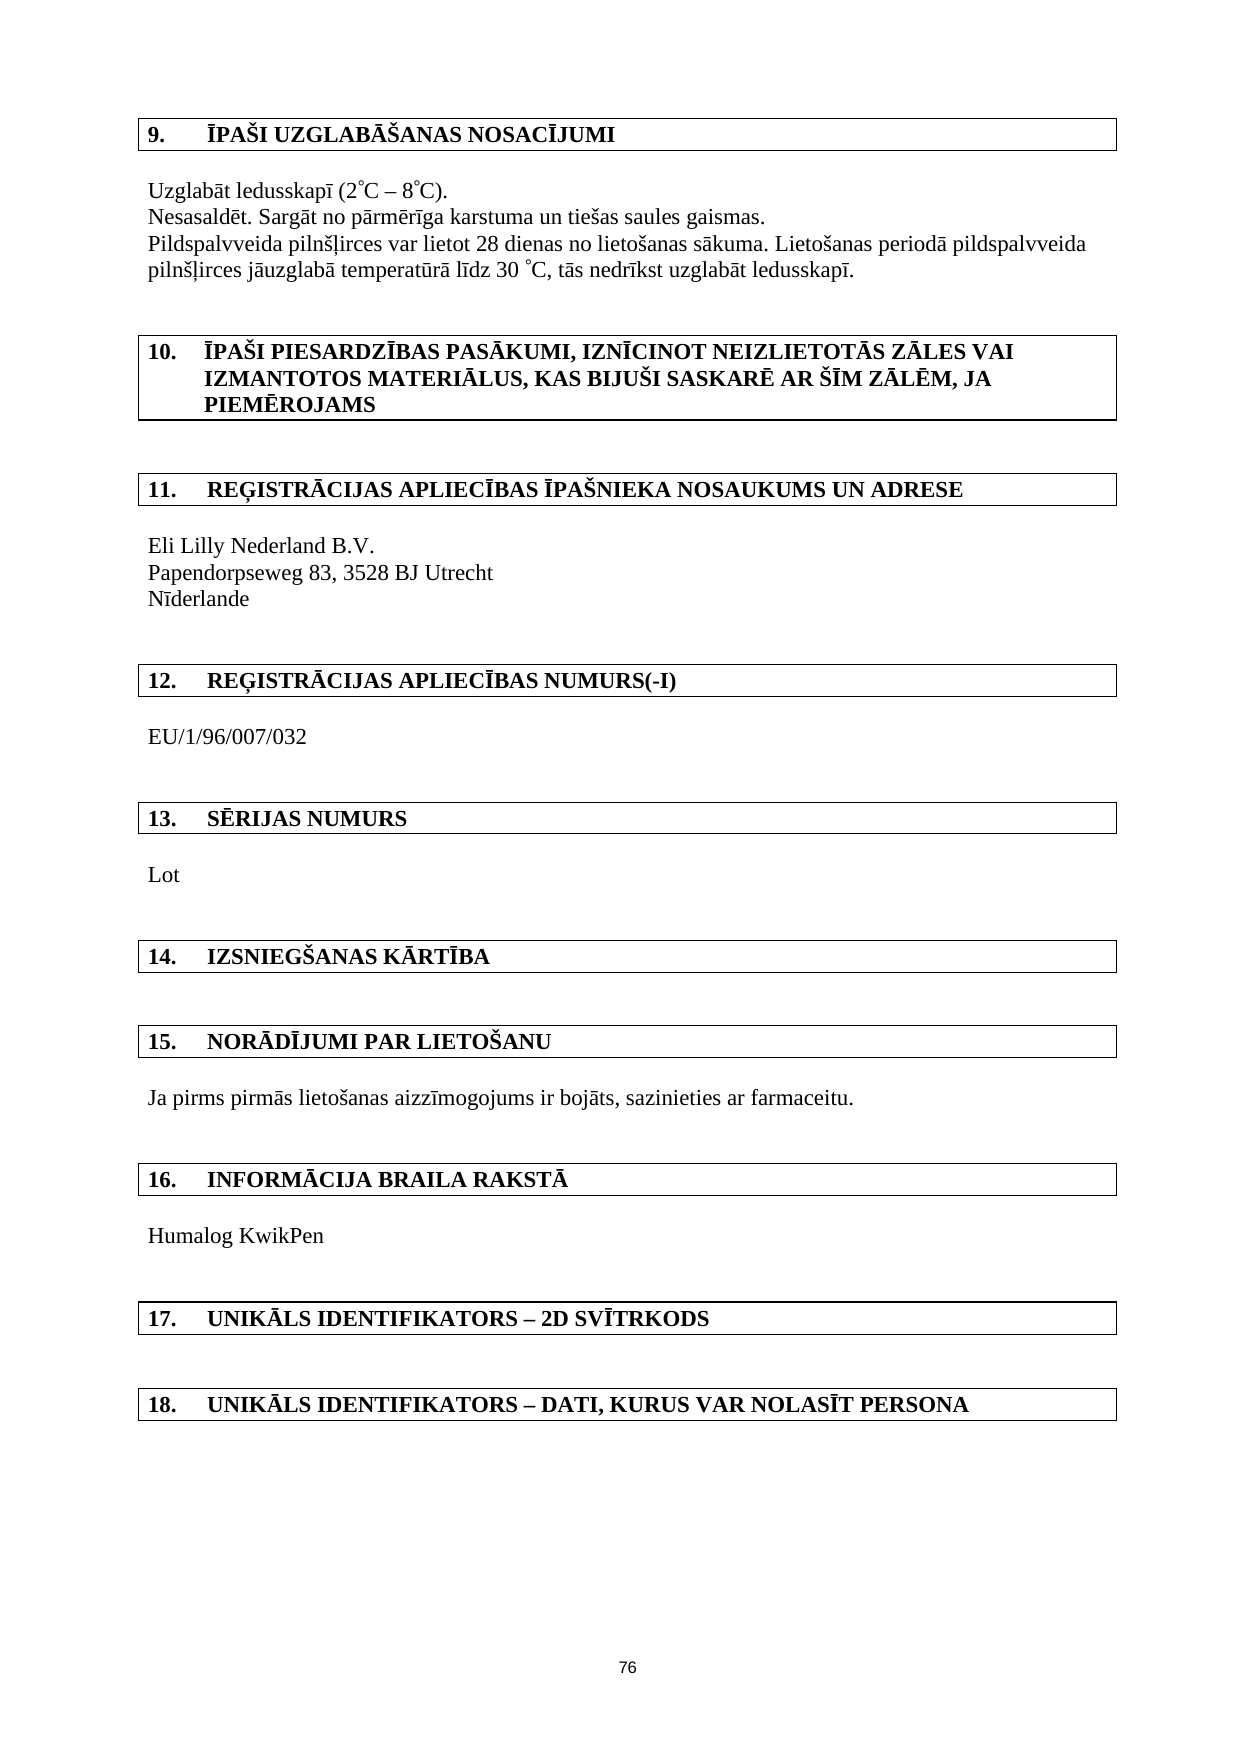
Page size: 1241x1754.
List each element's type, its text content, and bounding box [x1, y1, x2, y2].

text 11. REĢISTRĀCIJAS APLIECĪBAS ĪPAŠNIEKA NOSAUKUMS UN ADRESE [139, 474, 1116, 505]
text Eli Lilly Nederland B.V. [148, 532, 1106, 558]
text Ja pirms pirmās lietošanas aizzīmogojums ir bojāts, sazinieties ar farmaceitu. [148, 1084, 1107, 1111]
text 12. REĢISTRĀCIJAS APLIECĪBAS NUMURS(-I) [139, 665, 1116, 696]
text 16. INFORMĀCIJA BRAILA RAKSTĀ [139, 1164, 1116, 1195]
text 14. IZSNIEGŠANAS KĀRTĪBA [139, 941, 1116, 972]
text Humalog KwikPen [148, 1222, 1107, 1249]
text Lot [148, 861, 1107, 887]
text Papendorpseweg 83, 3528 BJ Utrecht [148, 558, 1106, 585]
text Nesasaldēt. Sargāt no pārmērīga karstuma un tiešas saules gaismas. [148, 203, 1106, 230]
text Pildspalvveida pilnšļirces var lietot 28 dienas no lietošanas sākuma. Lietošanas periodā pildspalvveida pilnšļirces jāuzglabā temperatūrā līdz 30 C, tās nedrīkst uzglabāt ledusskapī. [148, 230, 1107, 282]
list UNIKĀLS IDENTIFIKATORS – DATI, KURUS VAR NOLASĪT PERSONA [139, 1389, 1116, 1420]
text 9. ĪPAŠI UZGLABĀŠANAS NOSACĪJUMI [139, 119, 1116, 150]
text EU/1/96/007/032 [148, 723, 1107, 749]
text 15. NORĀDĪJUMI PAR LIETOŠANU [139, 1026, 1116, 1057]
text Nīderlande [148, 585, 1106, 611]
text 10. ĪPAŠI PIESARDZĪBAS PASĀKUMI, IZNĪCINOT NEIZLIETOTĀS ZĀLES VAI IZMANTOTOS MATERIĀLUS, KAS BIJUŠI SASKARĒ AR ŠĪM ZĀLĒM, JA PIEMĒROJAMS [139, 336, 1116, 419]
text Uzglabāt ledusskapī (2C – 8C). [148, 177, 1106, 203]
list UNIKĀLS IDENTIFIKATORS – 2D SVĪTRKODS [139, 1303, 1116, 1334]
text 13. SĒRIJAS NUMURS [139, 803, 1116, 833]
